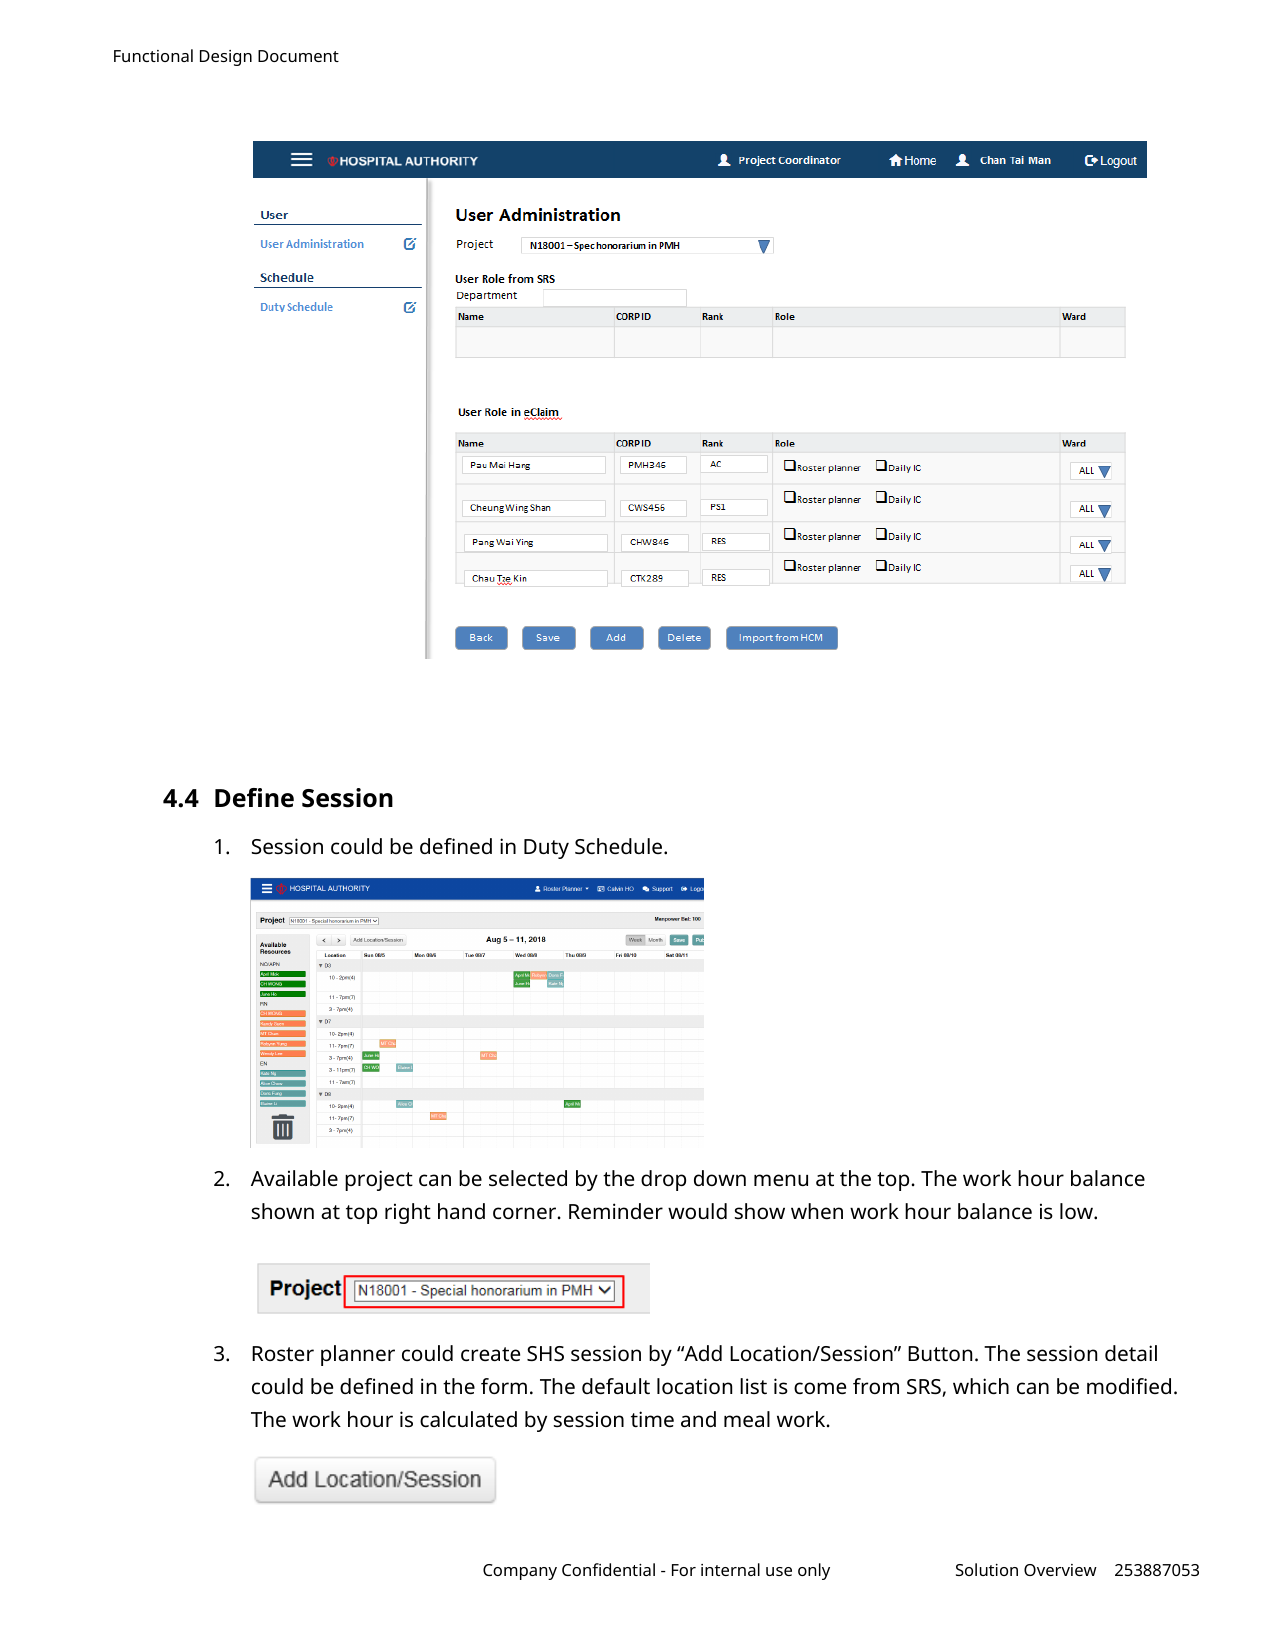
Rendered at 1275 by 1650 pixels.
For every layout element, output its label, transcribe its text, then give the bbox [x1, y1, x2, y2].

picture [250, 138, 1151, 659]
list Session could be defined in Duty Schedule. [213, 832, 1200, 861]
subtitle Define Session [150, 781, 1200, 815]
list Available project can be selected by the drop down menu at the top. The work hour balance shown at top right hand corner. Reminder would show when work hour balance is low. [213, 1164, 1200, 1225]
picture [250, 1242, 650, 1323]
picture [250, 877, 704, 1148]
list Roster planner could create SHS session by “Add Location/Session” Button. The session detail could be defined in the form. The default location list is come from SRS, which can be modified. The work hour is calculated by session time and meal work. [213, 1339, 1200, 1433]
picture [250, 1449, 498, 1505]
